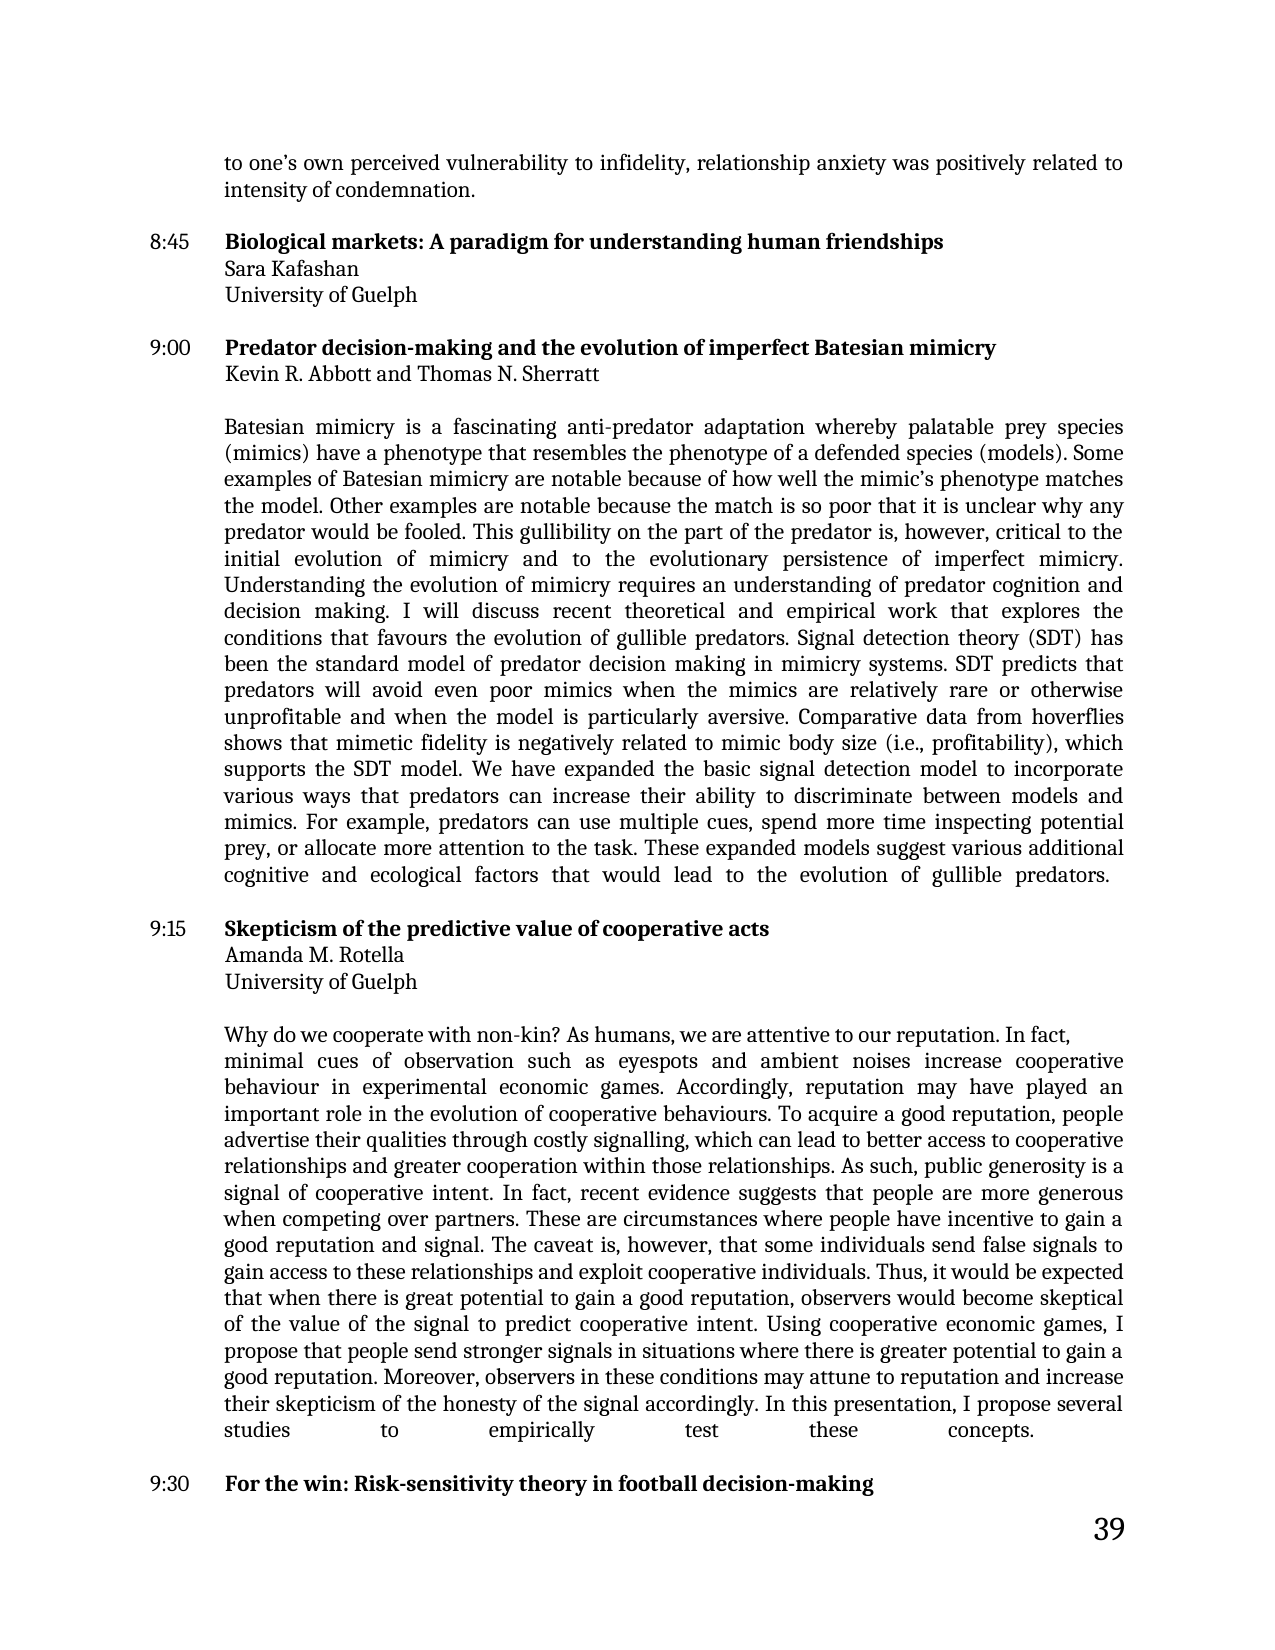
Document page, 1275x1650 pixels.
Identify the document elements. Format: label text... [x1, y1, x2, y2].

text University of Guelph [150, 282, 1125, 308]
text Why do we cooperate with non-kin? As humans, we are attentive to our reputation. In fact, [224, 1021, 1125, 1048]
text Kevin R. Abbott and Thomas N. Sherratt [150, 361, 1125, 387]
text Amanda M. Rotella [150, 942, 1125, 969]
text Batesian mimicry is a fascinating anti-predator adaptation whereby palatable prey species (mimics) have a phenotype that resembles the phenotype of a defended species (models). Some examples of Batesian mimicry are notable because of how well the mimic’s phenotype matches the model. Other examples are notable because the match is so poor that it is unclear why any predator would be fooled. This gullibility on the part of the predator is, however, critical to the initial evolution of mimicry and to the evolutionary persistence of imperfect mimicry. Understanding the evolution of mimicry requires an understanding of predator cognition and decision making. I will discuss recent theoretical and empirical work that explores the conditions that favours the evolution of gullible predators. Signal detection theory (SDT) has been the standard model of predator decision making in mimicry systems. SDT predicts that predators will avoid even poor mimics when the mimics are relatively rare or otherwise unprofitable and when the model is particularly aversive. Comparative data from hoverflies shows that mimetic fidelity is negatively related to mimic body size (i.e., profitability), which supports the SDT model. We have expanded the basic signal detection model to incorporate various ways that predators can increase their ability to discriminate between models and mimics. For example, predators can use multiple cues, spend more time inspecting potential prey, or allocate more attention to the task. These expanded models suggest various additional cognitive and ecological factors that would lead to the evolution of gullible predators. [224, 413, 1125, 916]
text 9:15 Skepticism of the predictive value of cooperative acts [150, 916, 1125, 942]
text University of Guelph [150, 969, 1125, 995]
text 9:00 Predator decision-making and the evolution of imperfect Batesian mimicry [150, 334, 1125, 361]
text 9:30 For the win: Risk-sensitivity theory in football decision-making [150, 1471, 1125, 1497]
text 8:45 Biological markets: A paradigm for understanding human friendships [150, 229, 1125, 255]
text Sara Kafashan [150, 255, 1125, 282]
text minimal cues of observation such as eyespots and ambient noises increase cooperative behaviour in experimental economic games. Accordingly, reputation may have played an important role in the evolution of cooperative behaviours. To acquire a good reputation, people advertise their qualities through costly signalling, which can lead to better access to cooperative relationships and greater cooperation within those relationships. As such, public generosity is a signal of cooperative intent. In fact, recent evidence suggests that people are more generous when competing over partners. These are circumstances where people have incentive to gain a good reputation and signal. The caveat is, however, that some individuals send false signals to gain access to these relationships and exploit cooperative individuals. Thus, it would be expected that when there is great potential to gain a good reputation, observers would become skeptical of the value of the signal to predict cooperative intent. Using cooperative economic games, I propose that people send stronger signals in situations where there is greater potential to gain a good reputation. Moreover, observers in these conditions may attune to reputation and increase their skepticism of the honesty of the signal accordingly. In this presentation, I propose several studies to empirically test these concepts. [224, 1048, 1125, 1471]
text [224, 150, 1125, 203]
